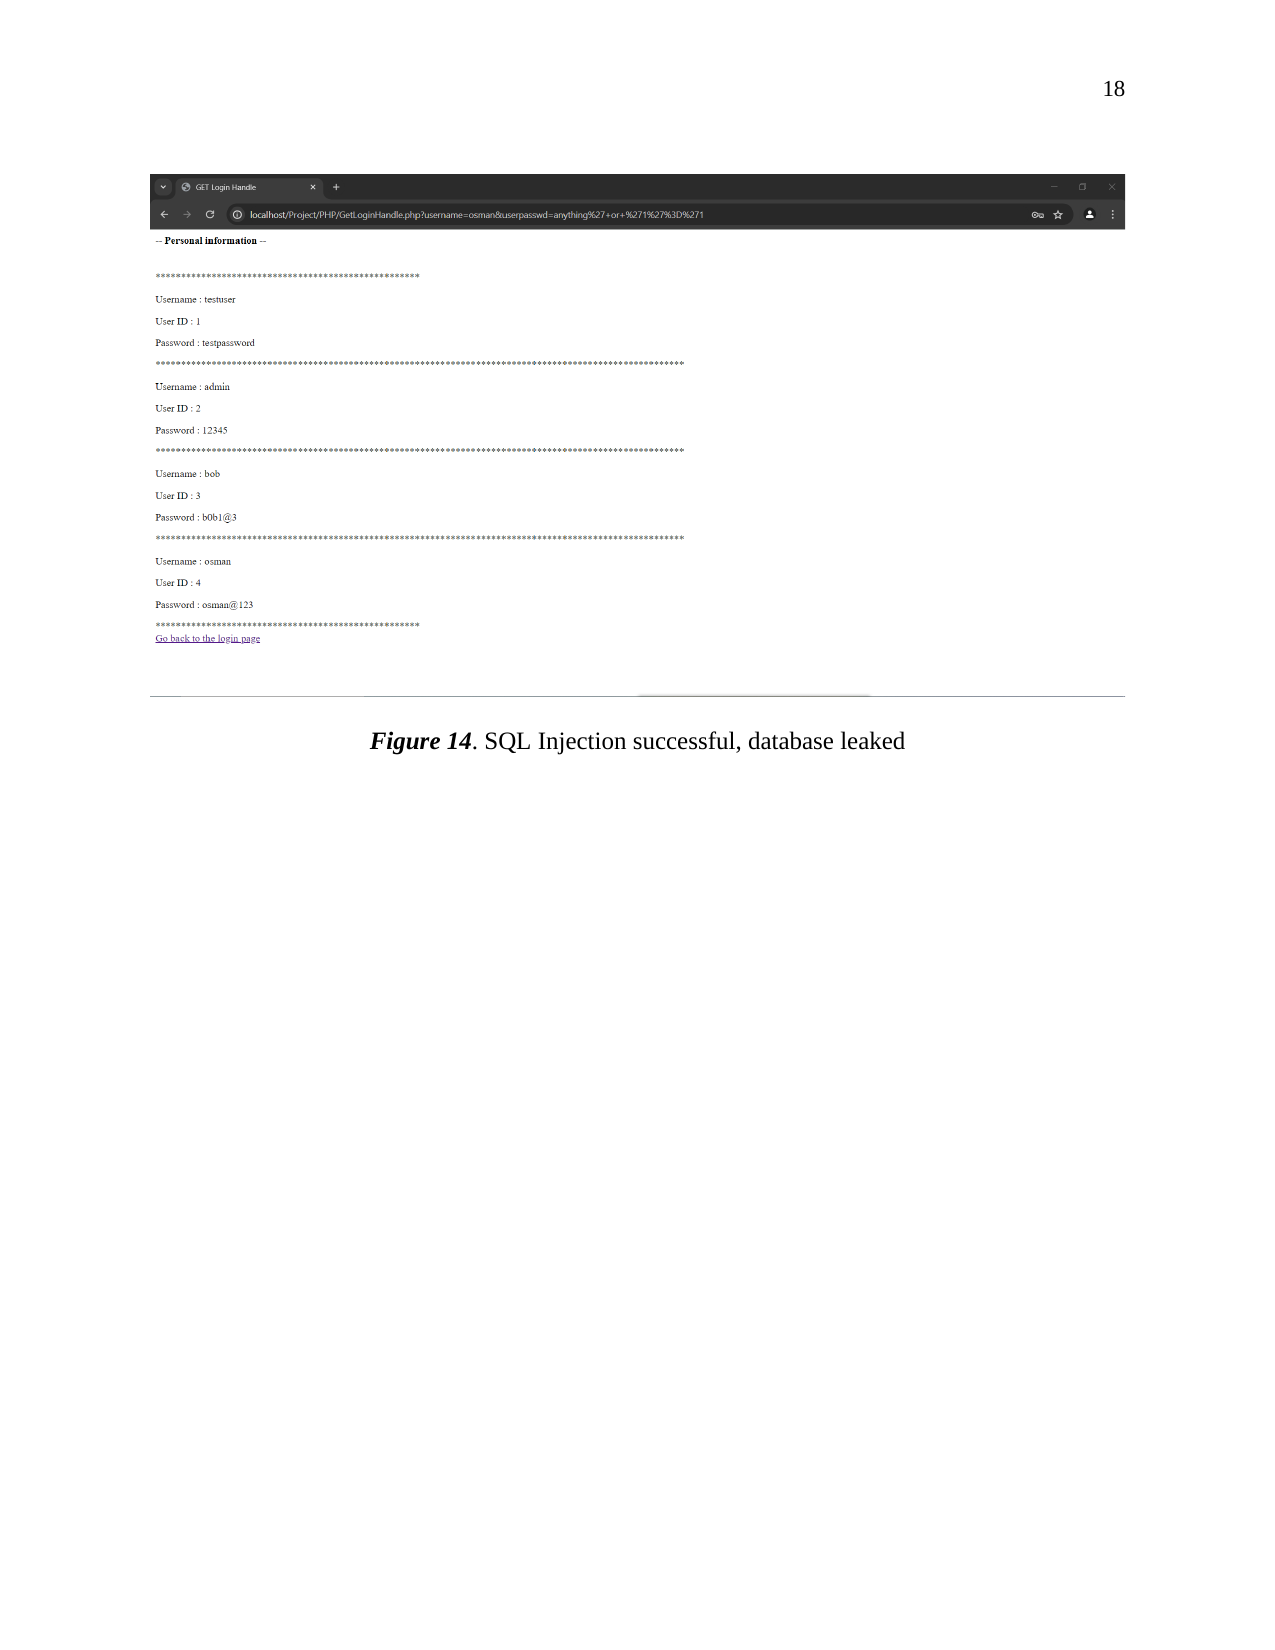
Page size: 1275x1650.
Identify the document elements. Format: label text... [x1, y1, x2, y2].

text Figure 14. SQL Injection successful, database leaked [150, 726, 1125, 754]
picture [150, 174, 1125, 697]
